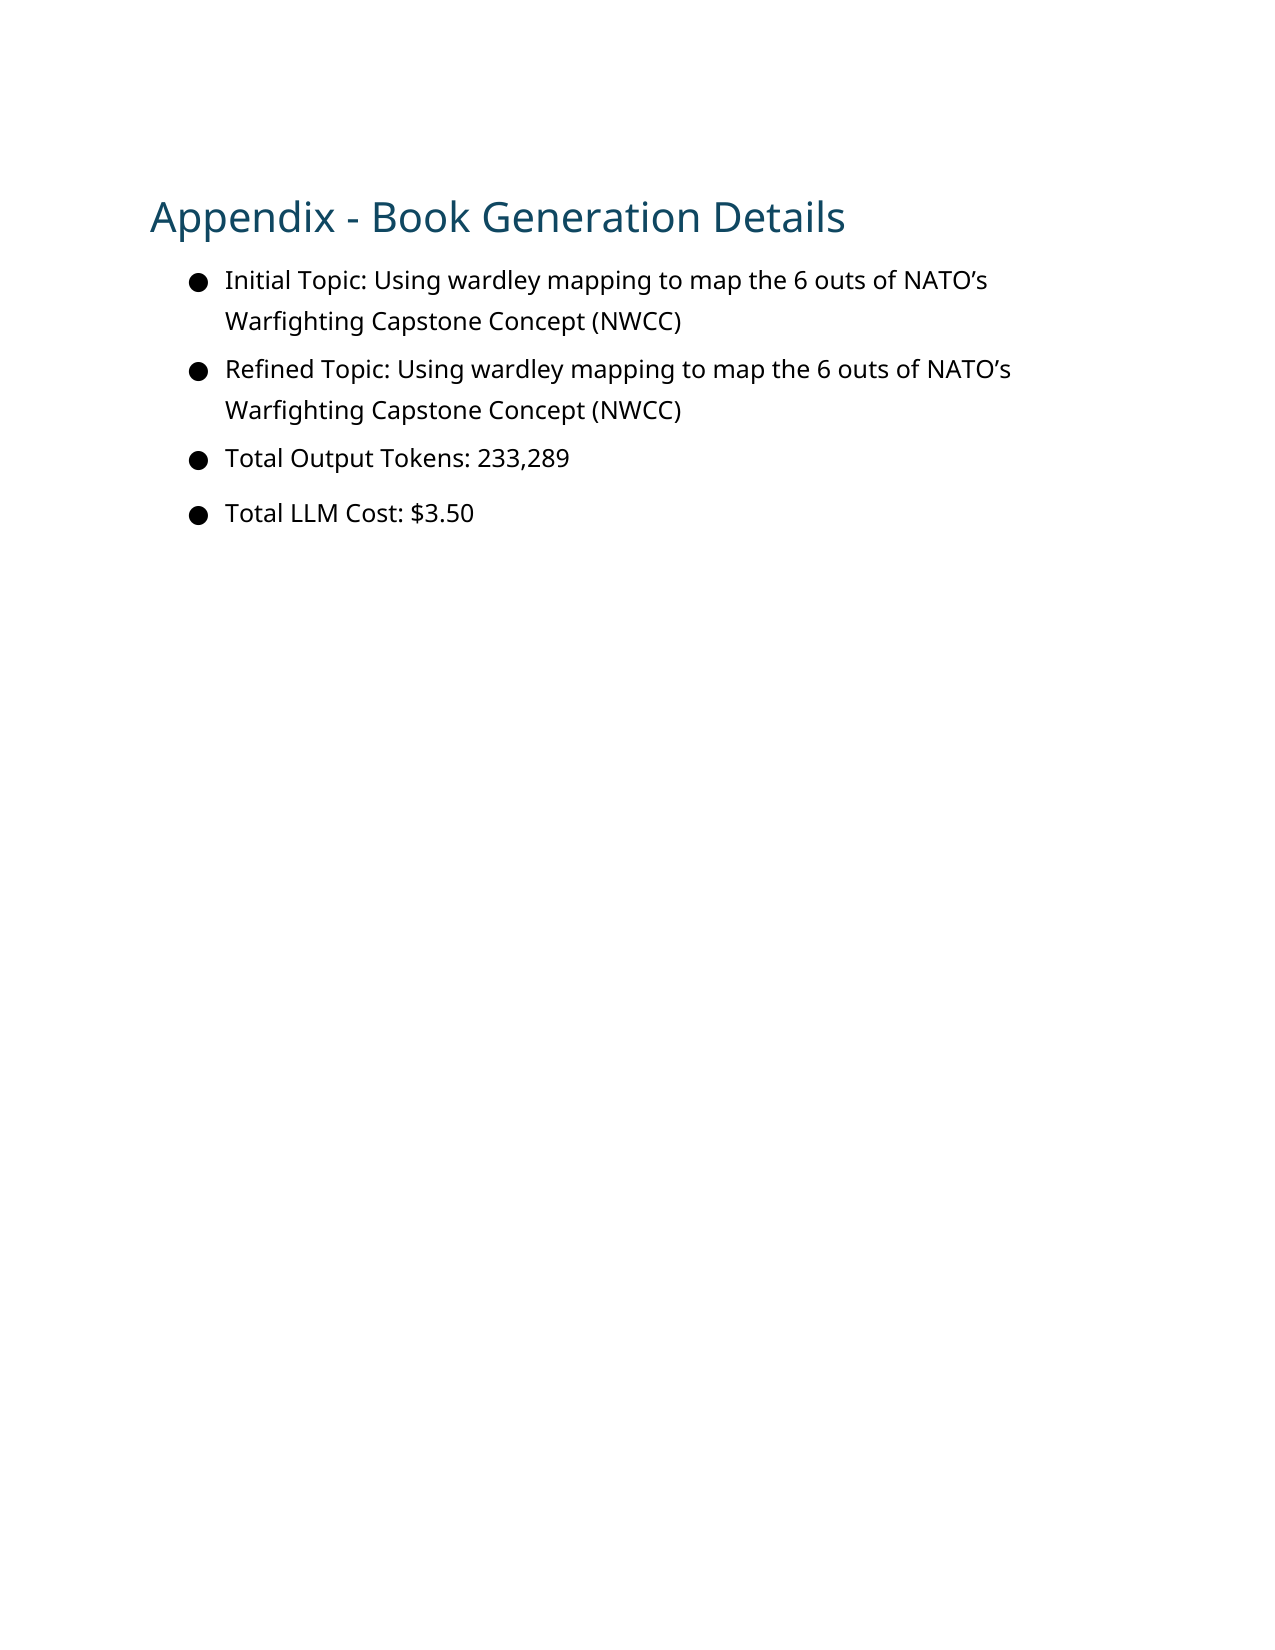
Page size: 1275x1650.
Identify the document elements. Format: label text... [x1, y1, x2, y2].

list Initial Topic: Using wardley mapping to map the 6 outs of NATO’s Warfighting Capstone Concept (NWCC) [187, 253, 1125, 338]
subtitle Appendix - Book Generation Details [150, 187, 1125, 244]
list Total LLM Cost: $3.50 [187, 486, 1125, 537]
list Total Output Tokens: 233,289 [187, 431, 1125, 482]
list Refined Topic: Using wardley mapping to map the 6 outs of NATO’s Warfighting Capstone Concept (NWCC) [187, 342, 1125, 427]
